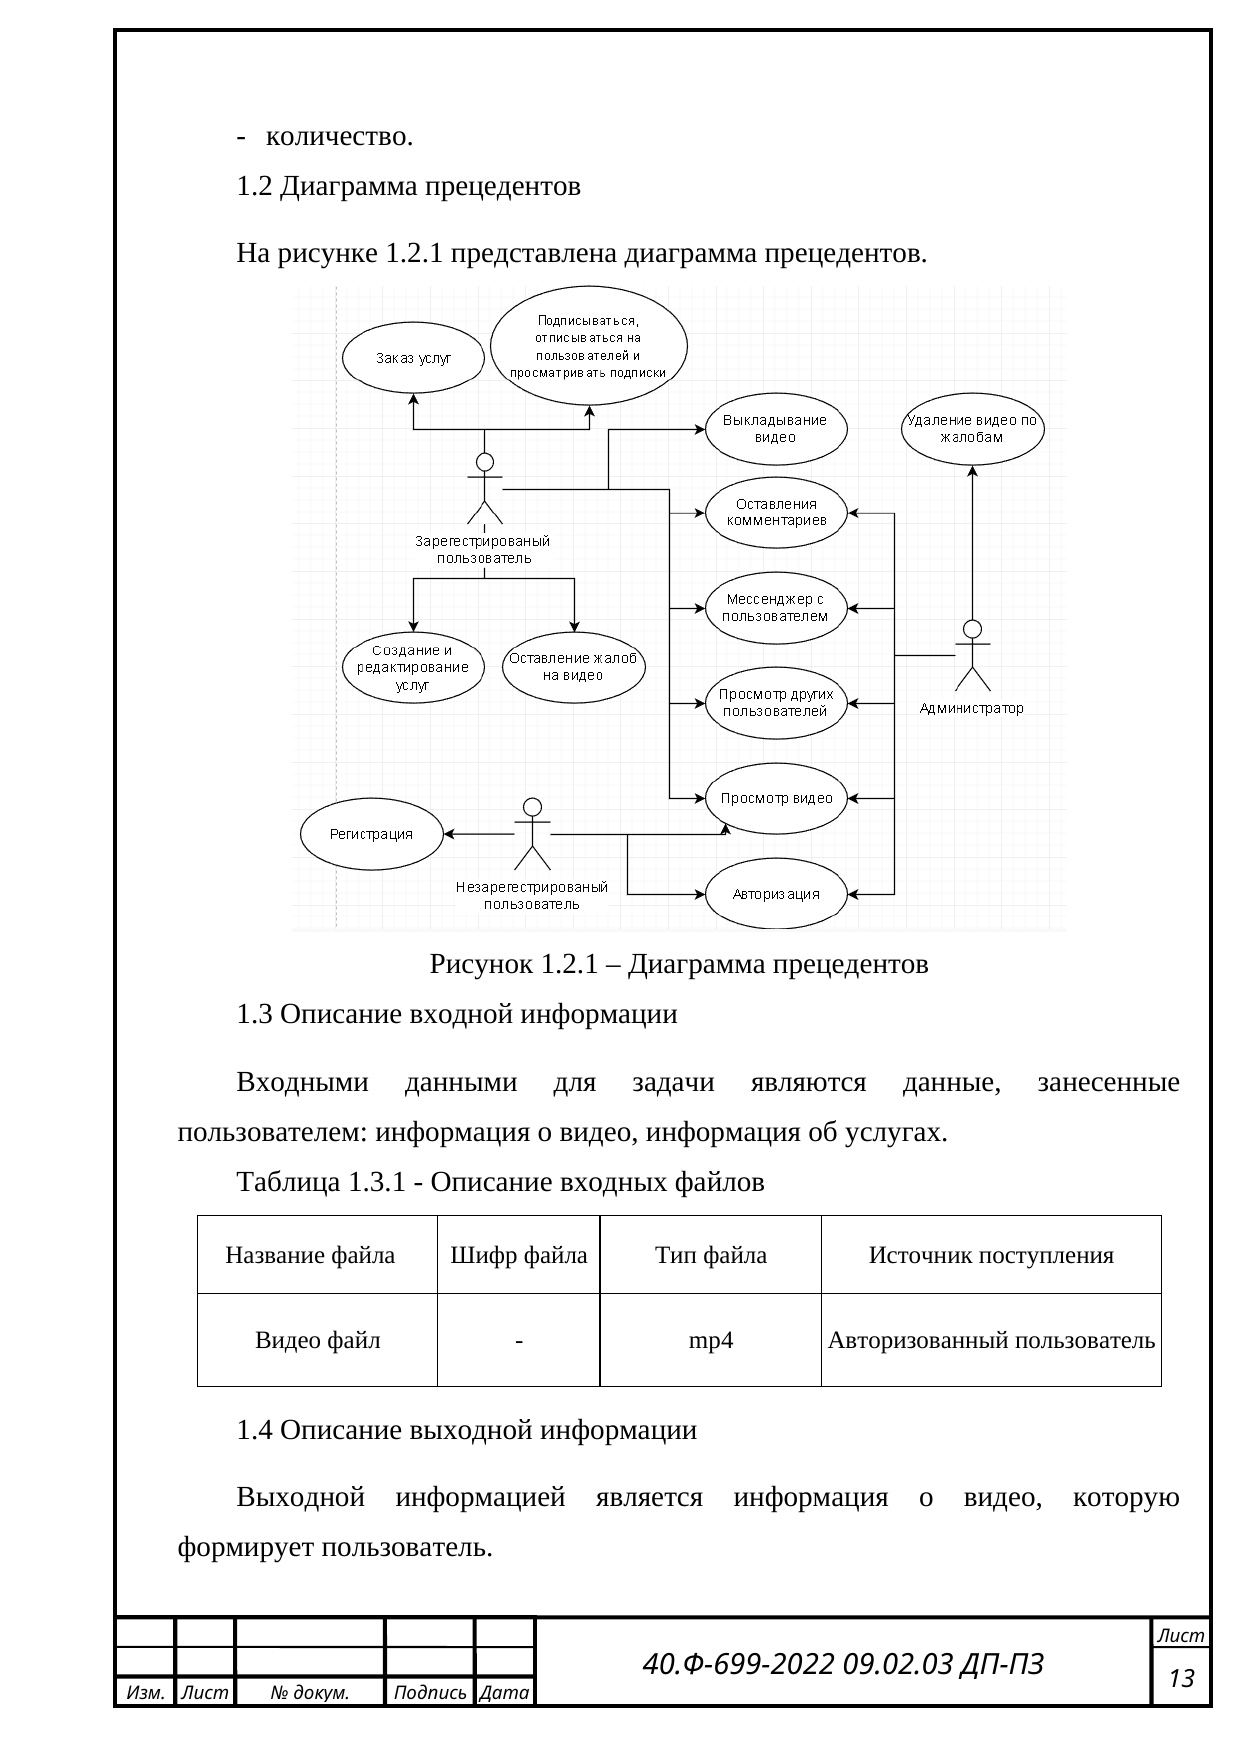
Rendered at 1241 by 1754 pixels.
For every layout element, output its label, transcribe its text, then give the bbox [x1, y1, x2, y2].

table_cell mp4 [601, 1294, 821, 1386]
table_cell Видео файл [198, 1294, 437, 1386]
text Рисунок 1.2.1 – Диаграмма прецедентов [177, 946, 1181, 980]
table_cell Авторизованный пользователь [822, 1294, 1161, 1386]
picture [291, 285, 1067, 932]
text 1.3 Описание входной информации [177, 997, 1181, 1030]
table_header Шифр файла [438, 1216, 599, 1293]
table_cell - [438, 1294, 599, 1386]
text 1.4 Описание выходной информации [177, 1412, 1181, 1446]
table_header Тип файла [601, 1216, 821, 1293]
text Выходной информацией является информация о видео, которую формирует пользователь. [177, 1479, 1181, 1563]
list количество. [177, 118, 1181, 152]
text На рисунке 1.2.1 представлена диаграмма прецедентов. [177, 236, 1181, 269]
text Таблица 1.3.1 - Описание входных файлов [177, 1164, 1181, 1198]
table_header Название файла [198, 1216, 437, 1293]
list 1.2 Диаграмма прецедентов [177, 168, 1181, 202]
list Входными данными для задачи являются данные, занесенные пользователем: информация о видео, информация об услугах. [177, 1064, 1181, 1148]
table_header Источник поступления [822, 1216, 1161, 1293]
